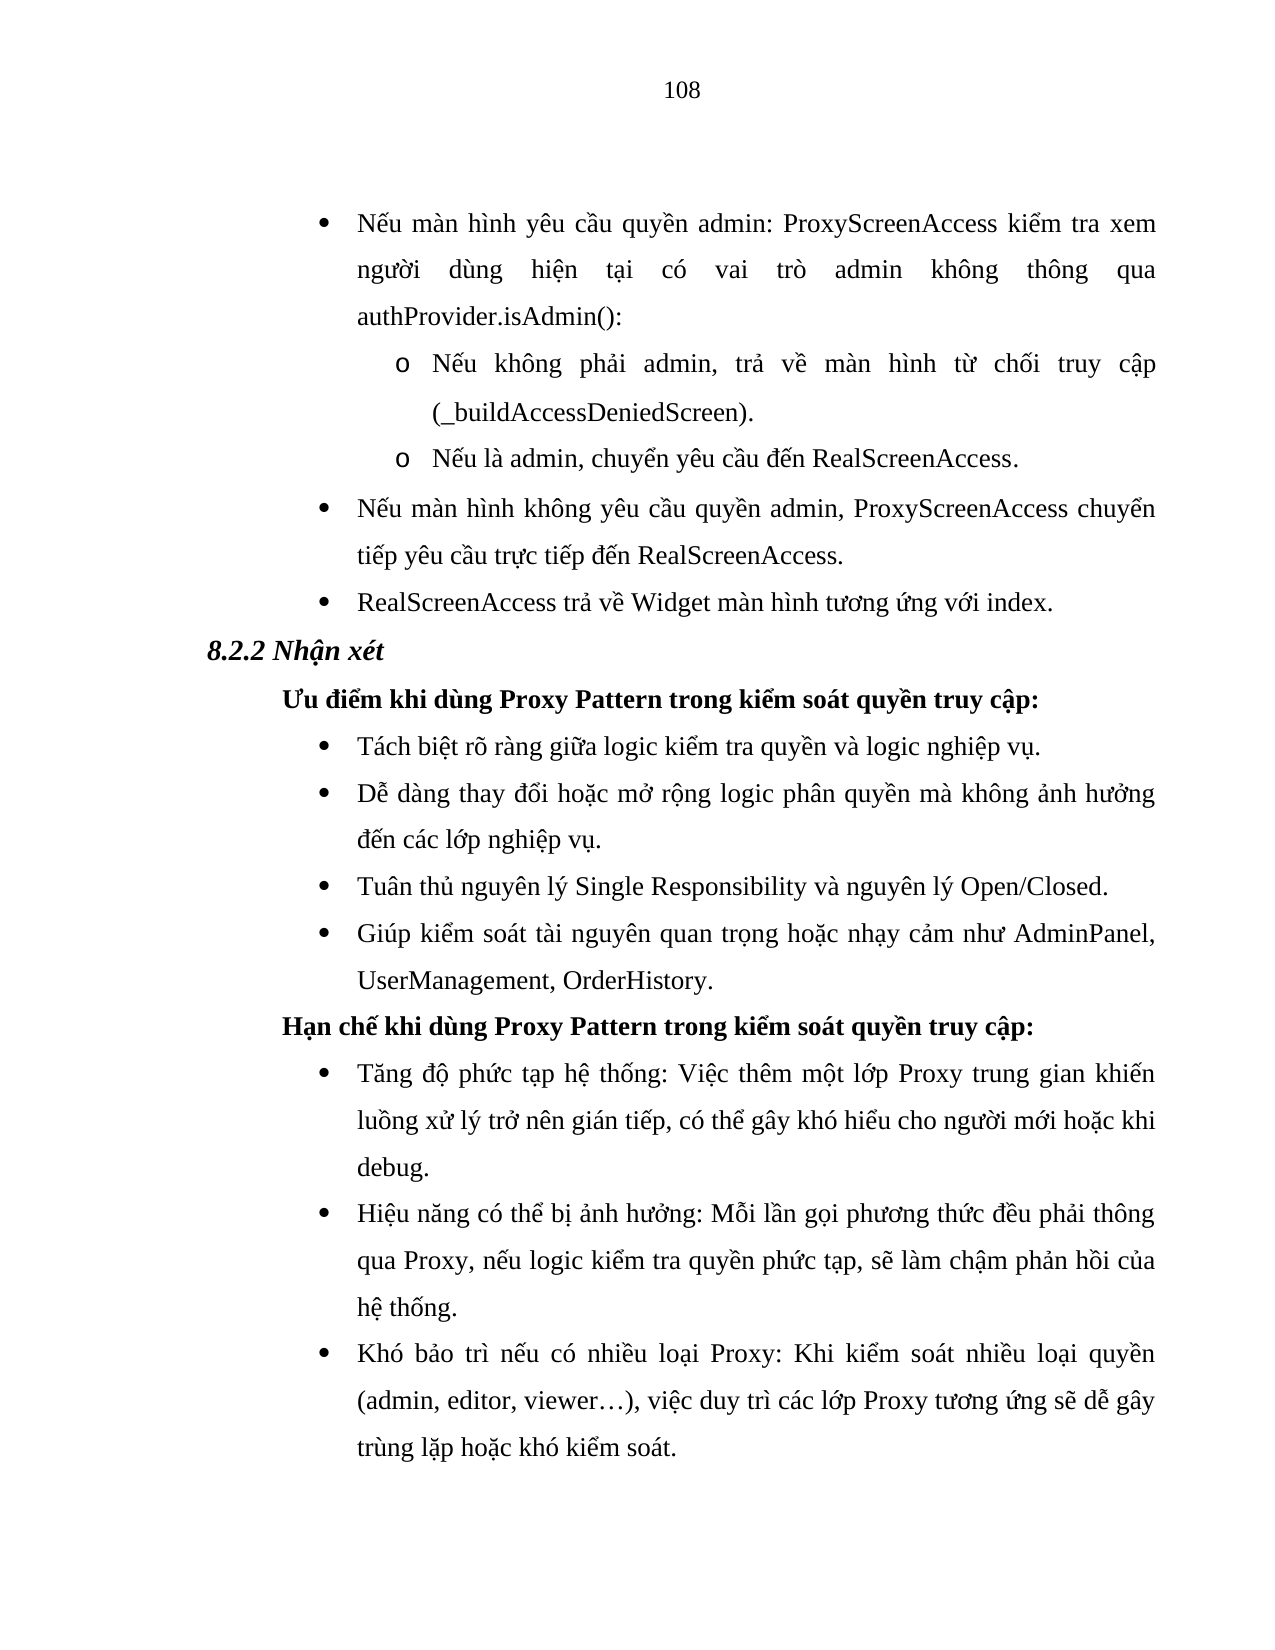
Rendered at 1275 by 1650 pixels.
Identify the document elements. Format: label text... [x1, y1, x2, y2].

list RealScreenAccess trả về Widget màn hình tương ứng với index. [319, 586, 1157, 617]
list Nếu không phải admin, trả về màn hình từ chối truy cập (_buildAccessDeniedScreen). [394, 347, 1157, 427]
list Nếu là admin, chuyển yêu cầu đến RealScreenAccess. [394, 442, 1157, 476]
list Nếu màn hình không yêu cầu quyền admin, ProxyScreenAccess chuyển tiếp yêu cầu trực tiếp đến RealScreenAccess. [319, 493, 1157, 571]
text Ưu điểm khi dùng Proxy Pattern trong kiểm soát quyền truy cập: [207, 683, 1157, 714]
text 8.2.2 Nhận xét [207, 633, 1157, 666]
list Giúp kiểm soát tài nguyên quan trọng hoặc nhạy cảm như AdminPanel, UserManagement, OrderHistory. [319, 917, 1157, 995]
list Khó bảo trì nếu có nhiều loại Proxy: Khi kiểm soát nhiều loại quyền (admin, editor, viewer…), việc duy trì các lớp Proxy tương ứng sẽ dễ gây trùng lặp hoặc khó kiểm soát. [319, 1337, 1157, 1462]
list Hiệu năng có thể bị ảnh hưởng: Mỗi lần gọi phương thức đều phải thông qua Proxy, nếu logic kiểm tra quyền phức tạp, sẽ làm chậm phản hồi của hệ thống. [319, 1197, 1157, 1322]
list Tuân thủ nguyên lý Single Responsibility và nguyên lý Open/Closed. [319, 870, 1157, 901]
list Tăng độ phức tạp hệ thống: Việc thêm một lớp Proxy trung gian khiến luồng xử lý trở nên gián tiếp, có thể gây khó hiểu cho người mới hoặc khi debug. [319, 1057, 1157, 1182]
list Tách biệt rõ ràng giữa logic kiểm tra quyền và logic nghiệp vụ. [319, 730, 1157, 761]
list Dễ dàng thay đổi hoặc mở rộng logic phân quyền mà không ảnh hưởng đến các lớp nghiệp vụ. [319, 777, 1157, 855]
text Hạn chế khi dùng Proxy Pattern trong kiểm soát quyền truy cập: [207, 1011, 1157, 1042]
list Nếu màn hình yêu cầu quyền admin: ProxyScreenAccess kiểm tra xem người dùng hiện tại có vai trò admin không thông qua authProvider.isAdmin(): [319, 207, 1157, 331]
